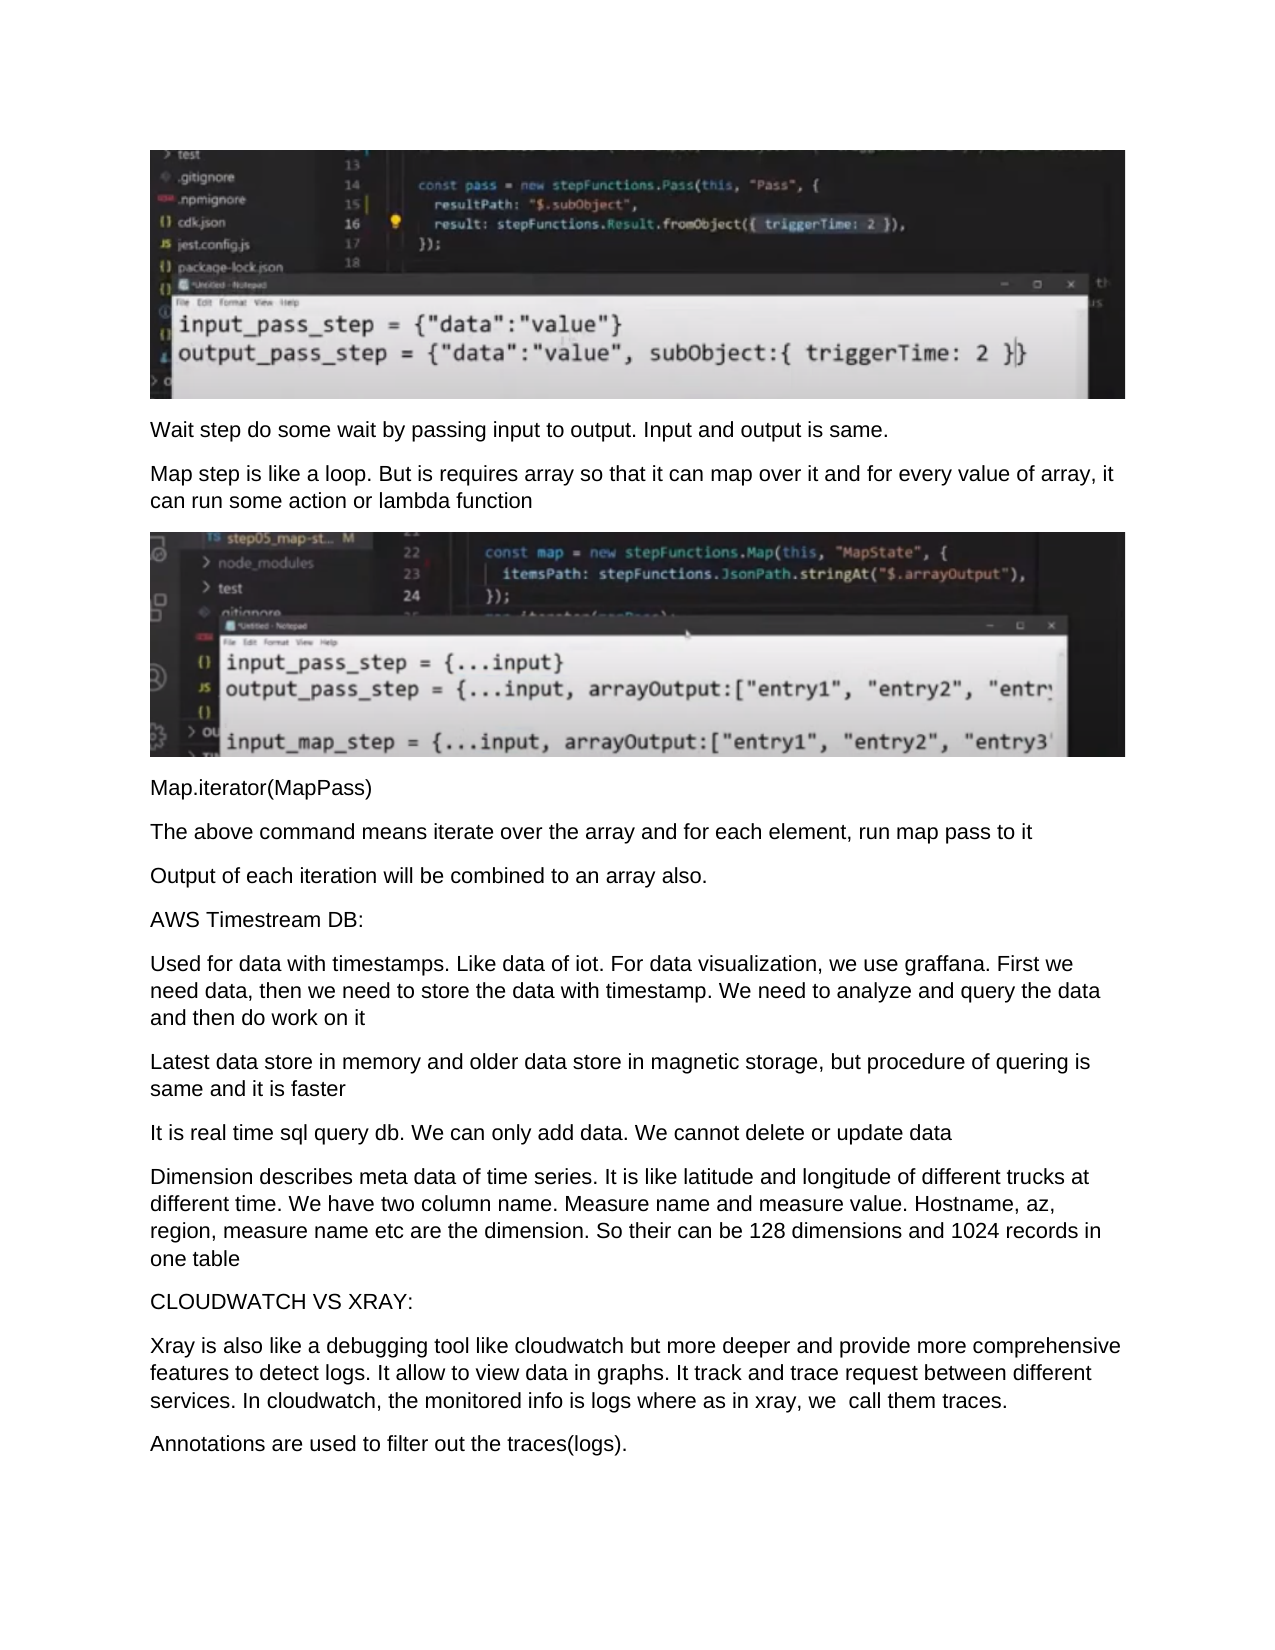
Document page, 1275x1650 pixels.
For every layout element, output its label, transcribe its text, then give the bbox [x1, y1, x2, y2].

text AWS Timestream DB: [150, 907, 1125, 932]
text It is real time sql query db. We can only add data. We cannot delete or update data [150, 1120, 1125, 1145]
text Used for data with timestamps. Like data of iot. For data visualization, we use graffana. First we need data, then we need to store the data with timestamp. We need to analyze and query the data and then do work on it [150, 951, 1125, 1030]
text Map.iterator(MapPass) [150, 775, 1125, 801]
text Map step is like a loop. But is requires array so that it can map over it and for every value of array, it can run some action or lambda function [150, 461, 1125, 513]
text Xray is also like a debugging tool like cloudwatch but more deeper and provide more comprehensive features to detect logs. It allow to view data in graphs. It track and trace request between different services. In cloudwatch, the monitored info is logs where as in xray, we call them traces. [150, 1333, 1125, 1413]
picture [150, 532, 1125, 757]
text The above command means iterate over the array and for each element, run map pass to it [150, 819, 1125, 844]
text CLOUDWATCH VS XRAY: [150, 1289, 1125, 1314]
text Dimension describes meta data of time series. It is like latitude and longitude of different trucks at different time. We have two column name. Measure name and measure value. Hostname, az, region, measure name etc are the dimension. So their can be 128 dimensions and 1024 records in one table [150, 1164, 1125, 1271]
picture [150, 150, 1125, 399]
text Wait step do some wait by passing input to output. Input and output is same. [150, 417, 1125, 442]
text Annotations are used to filter out the traces(logs). [150, 1431, 1125, 1457]
text Output of each iteration will be combined to an array also. [150, 863, 1125, 888]
text Latest data store in memory and older data store in magnetic storage, but procedure of quering is same and it is faster [150, 1049, 1125, 1101]
